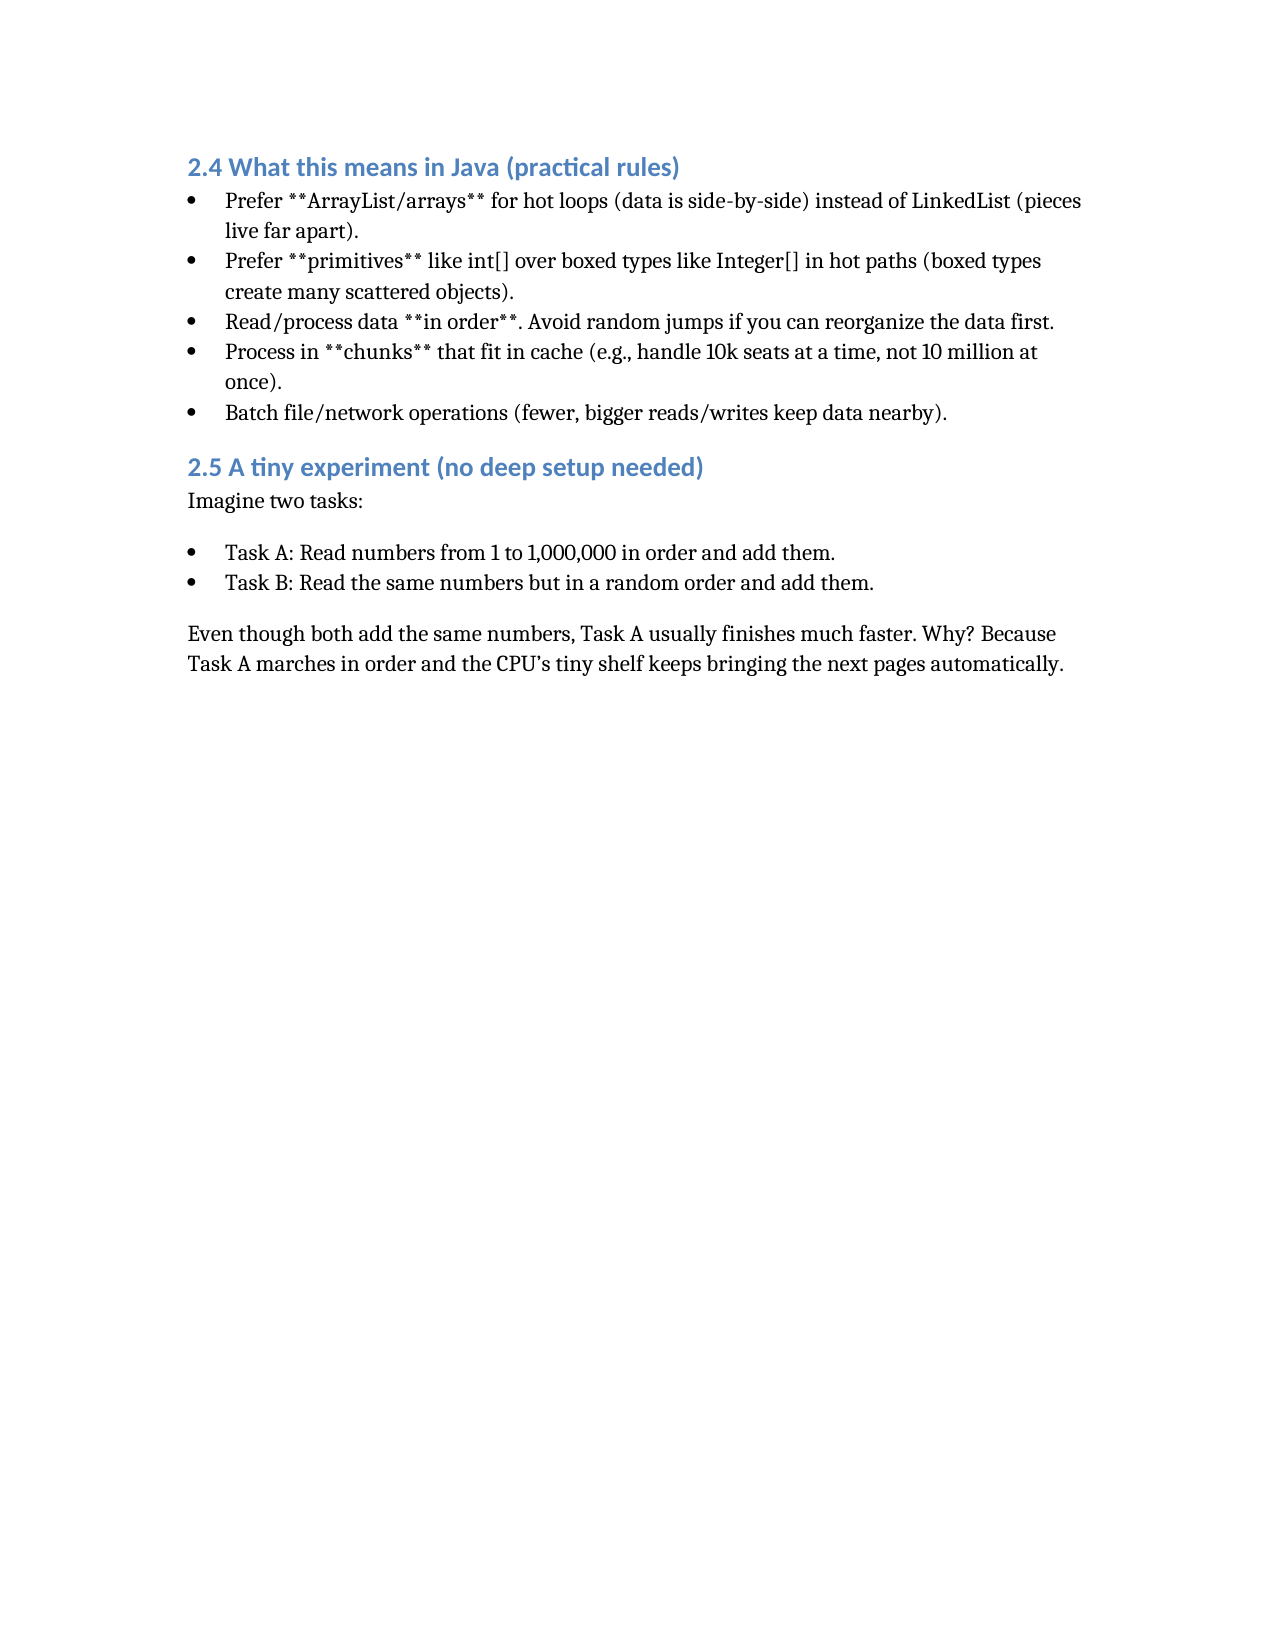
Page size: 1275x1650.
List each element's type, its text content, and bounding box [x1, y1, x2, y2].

list Task B: Read the same numbers but in a random order and add them. [187, 569, 1087, 596]
subtitle 2.4 What this means in Java (practical rules) [187, 150, 1087, 183]
list Process in **chunks** that fit in cache (e.g., handle 10k seats at a time, not 10 million at once). [187, 339, 1087, 396]
list Batch file/network operations (fewer, bigger reads/writes keep data nearby). [187, 399, 1087, 426]
list Read/process data **in order**. Avoid random jumps if you can reorganize the data first. [187, 309, 1087, 335]
subtitle 2.5 A tiny experiment (no deep setup needed) [187, 450, 1087, 483]
text Imagine two tasks: [187, 488, 1087, 515]
list Prefer **primitives** like int[] over boxed types like Integer[] in hot paths (boxed types create many scattered objects). [187, 248, 1087, 305]
list Task A: Read numbers from 1 to 1,000,000 in order and add them. [187, 539, 1087, 566]
text Even though both add the same numbers, Task A usually finishes much faster. Why? Because Task A marches in order and the CPU’s tiny shelf keeps bringing the next pages automatically. [187, 621, 1087, 677]
list Prefer **ArrayList/arrays** for hot loops (data is side‑by‑side) instead of LinkedList (pieces live far apart). [187, 188, 1087, 244]
